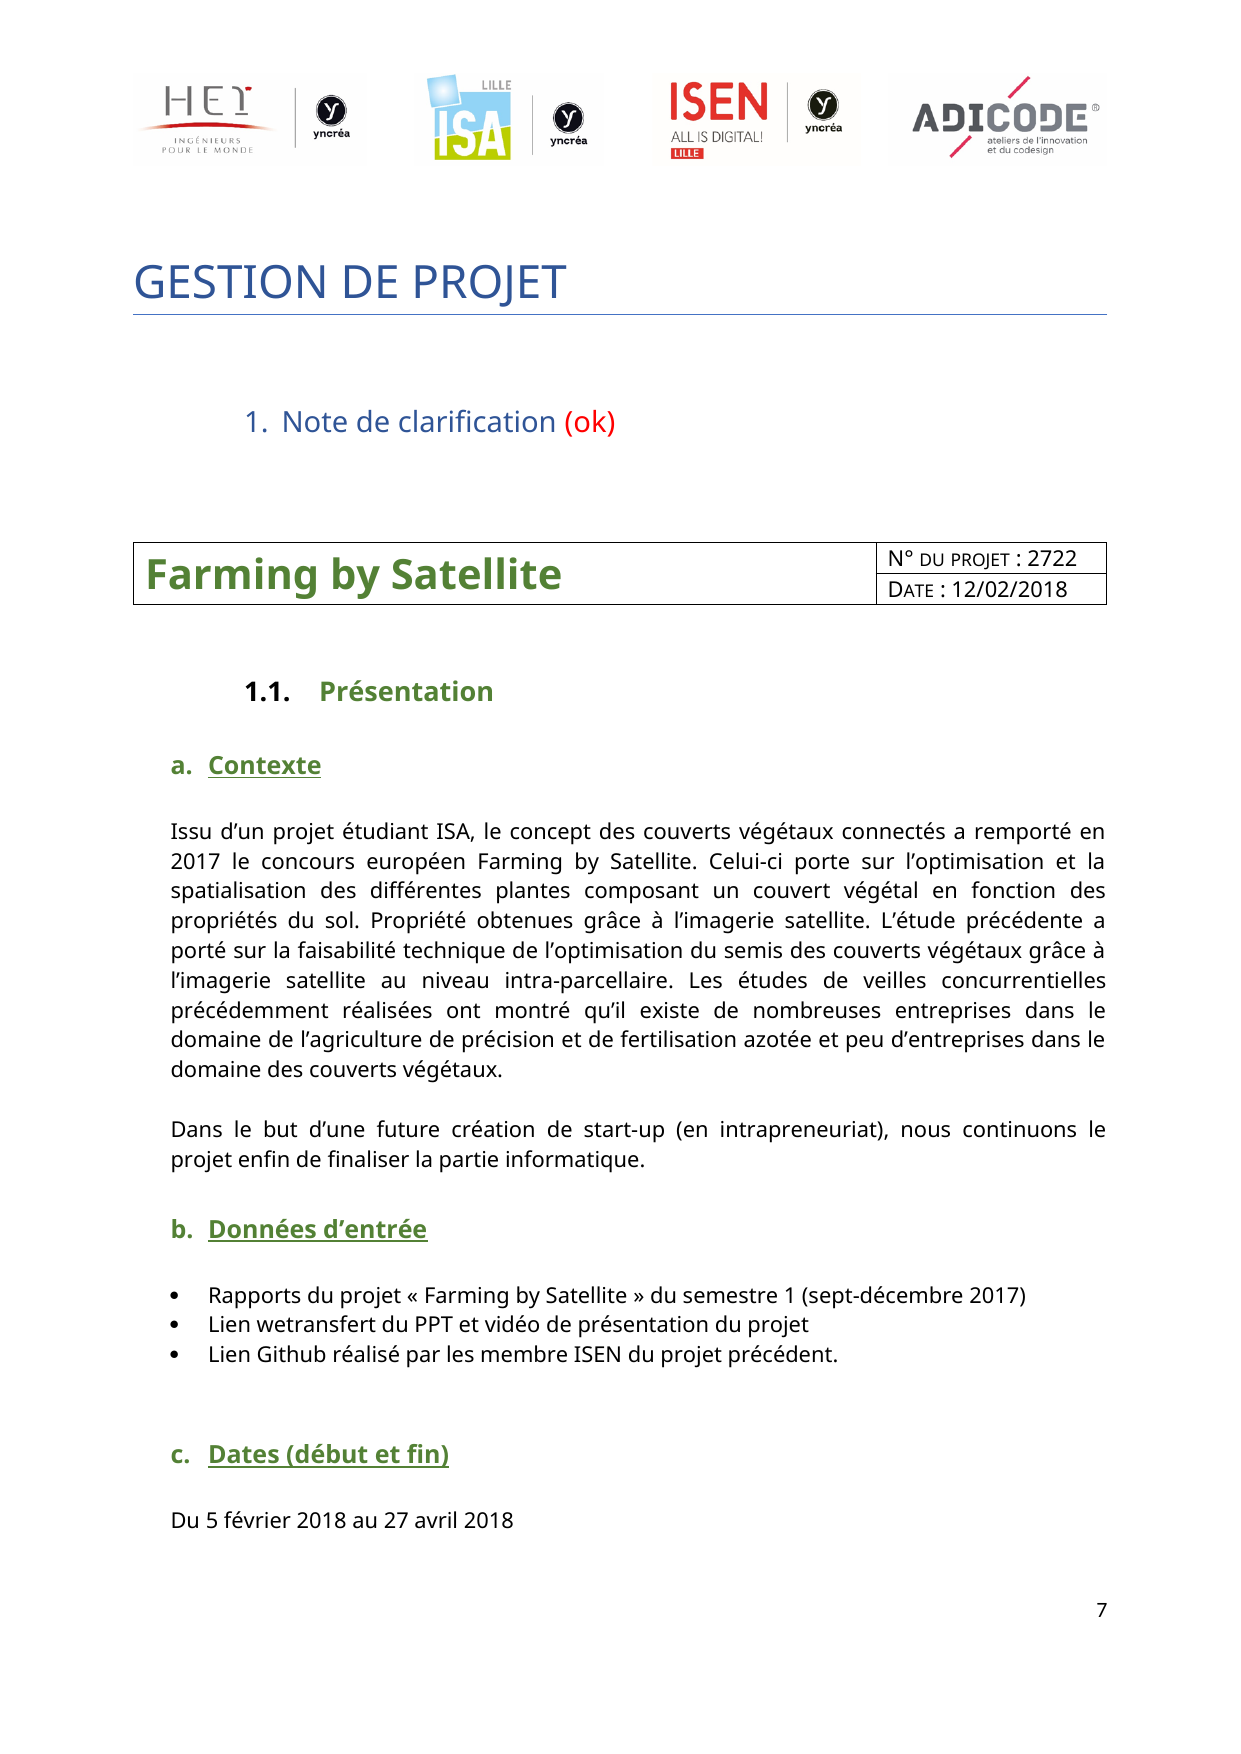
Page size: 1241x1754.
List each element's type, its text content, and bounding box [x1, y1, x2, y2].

text Issu d’un projet étudiant ISA, le concept des couverts végétaux connectés a remporté en 2017 le concours européen Farming by Satellite. Celui-ci porte sur l’optimisation et la spatialisation des différentes plantes composant un couvert végétal en fonction des propriétés du sol. Propriété obtenues grâce à l’imagerie satellite. L’étude précédente a porté sur la faisabilité technique de l’optimisation du semis des couverts végétaux grâce à l’imagerie satellite au niveau intra-parcellaire. Les études de veilles concurrentielles précédemment réalisées ont montré qu’il existe de nombreuses entreprises dans le domaine de l’agriculture de précision et de fertilisation azotée et peu d’entreprises dans le domaine des couverts végétaux. [170, 816, 1107, 1084]
picture [132, 73, 1108, 166]
subtitle Présentation [244, 673, 1107, 710]
table_cell Date : 12/02/2018 [877, 574, 1106, 604]
subtitle Contexte [170, 748, 1107, 782]
subtitle Note de clarification (ok) [244, 401, 1107, 441]
list Rapports du projet « Farming by Satellite » du semestre 1 (sept-décembre 2017) [170, 1280, 1107, 1309]
text Du 5 février 2018 au 27 avril 2018 [133, 1505, 1107, 1535]
text Dans le but d’une future création de start-up (en intrapreneuriat), nous continuons le projet enfin de finaliser la partie informatique. [170, 1114, 1107, 1173]
subtitle GESTION DE PROJET [133, 249, 1107, 314]
table_header N° du projet : 2722 [877, 543, 1106, 573]
subtitle Dates (début et fin) [170, 1437, 1107, 1471]
table_header Farming by Satellite [134, 543, 876, 604]
list Lien wetransfert du PPT et vidéo de présentation du projet [170, 1309, 1107, 1339]
subtitle Données d’entrée [170, 1212, 1107, 1246]
list Lien Github réalisé par les membre ISEN du projet précédent. [170, 1339, 1107, 1369]
